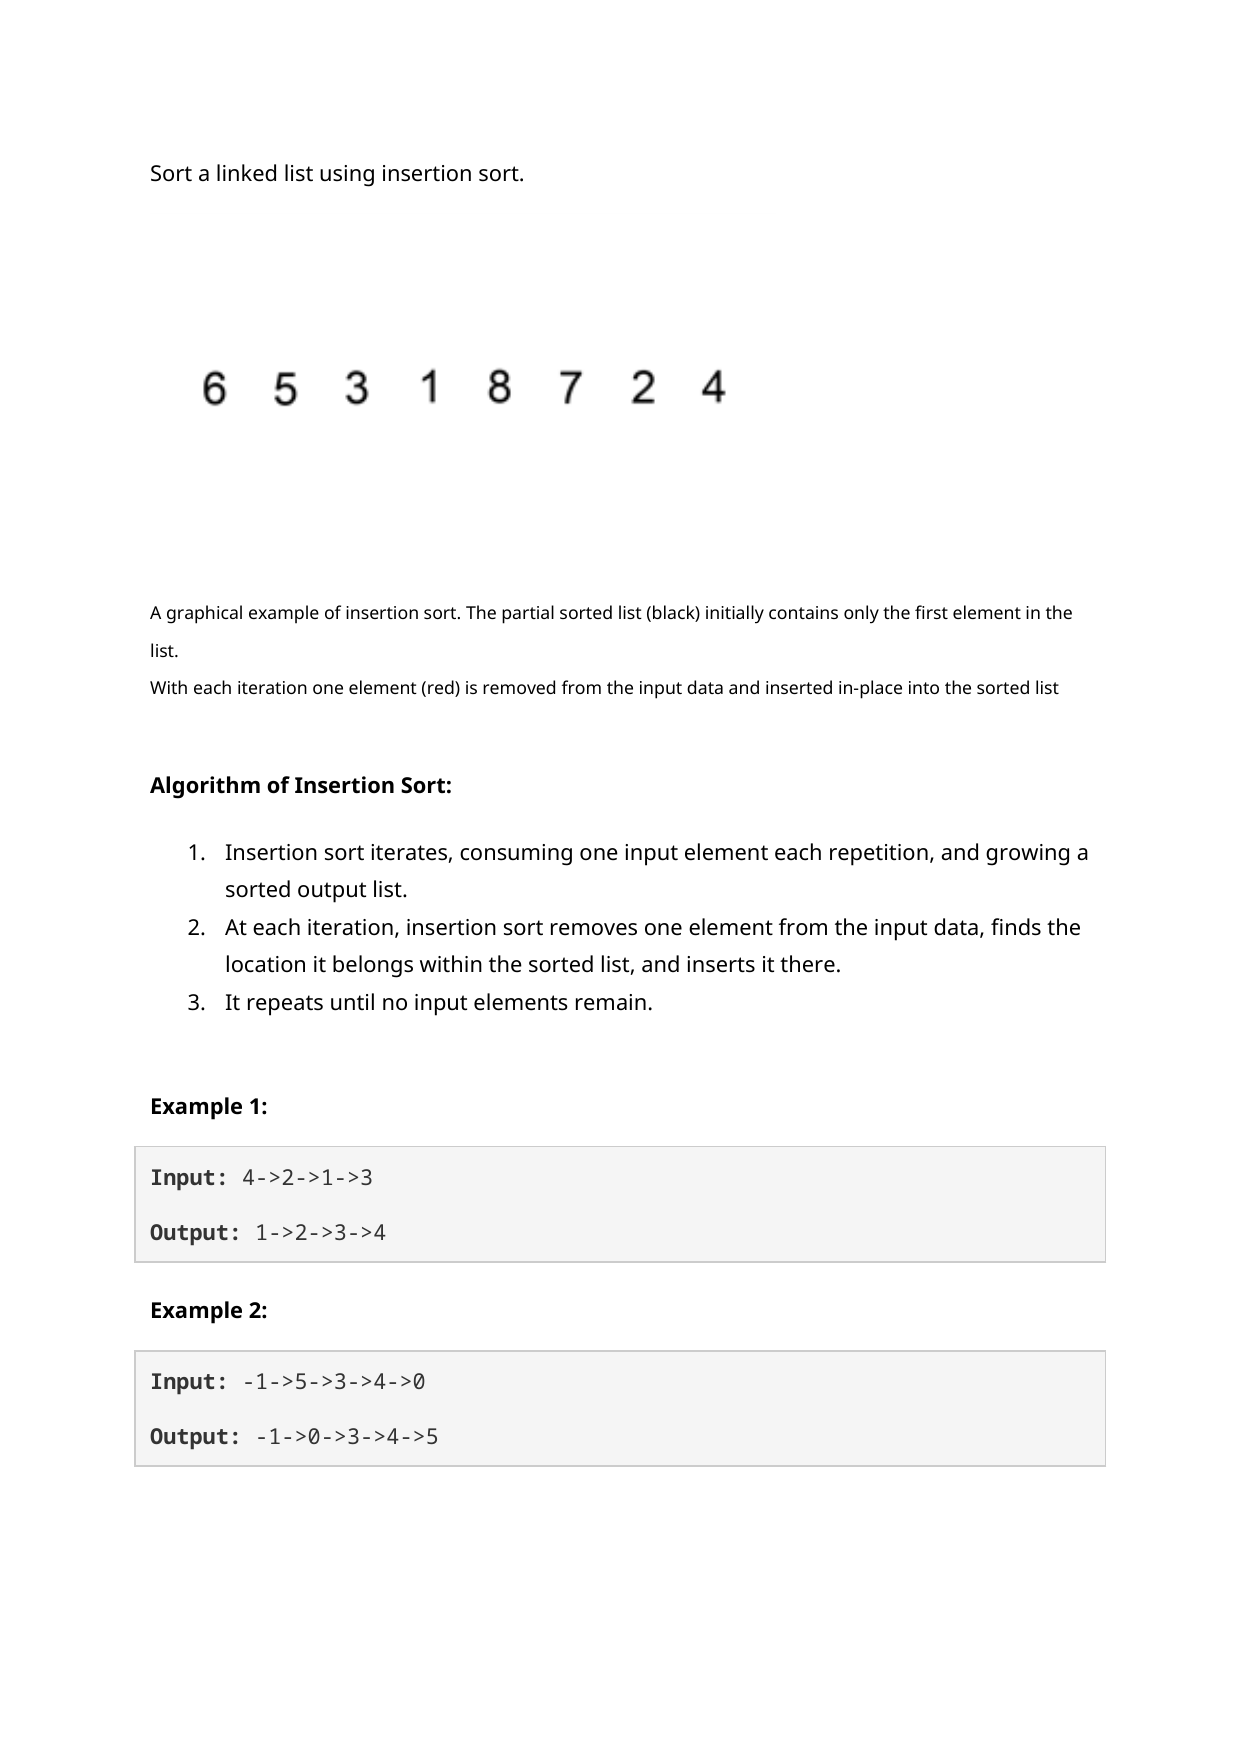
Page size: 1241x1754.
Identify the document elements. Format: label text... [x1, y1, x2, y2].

text Input: 4->2->1->3 [136, 1147, 1105, 1192]
text Output: -1->0->3->4->5 [136, 1405, 1105, 1465]
picture [150, 212, 775, 588]
list Insertion sort iterates, consuming one input element each repetition, and growing a sorted output list. [187, 829, 1090, 904]
text Example 1: [150, 1046, 1090, 1121]
text Example 2: [150, 1288, 1090, 1325]
text Sort a linked list using insertion sort. [150, 150, 1090, 187]
list It repeats until no input elements remain. [187, 979, 1090, 1017]
text Algorithm of Insertion Sort: [150, 762, 1090, 800]
list At each iteration, insertion sort removes one element from the input data, finds the location it belongs within the sorted list, and inserts it there. [187, 904, 1090, 979]
text Input: -1->5->3->4->0 [136, 1352, 1105, 1396]
text Output: 1->2->3->4 [136, 1201, 1105, 1261]
